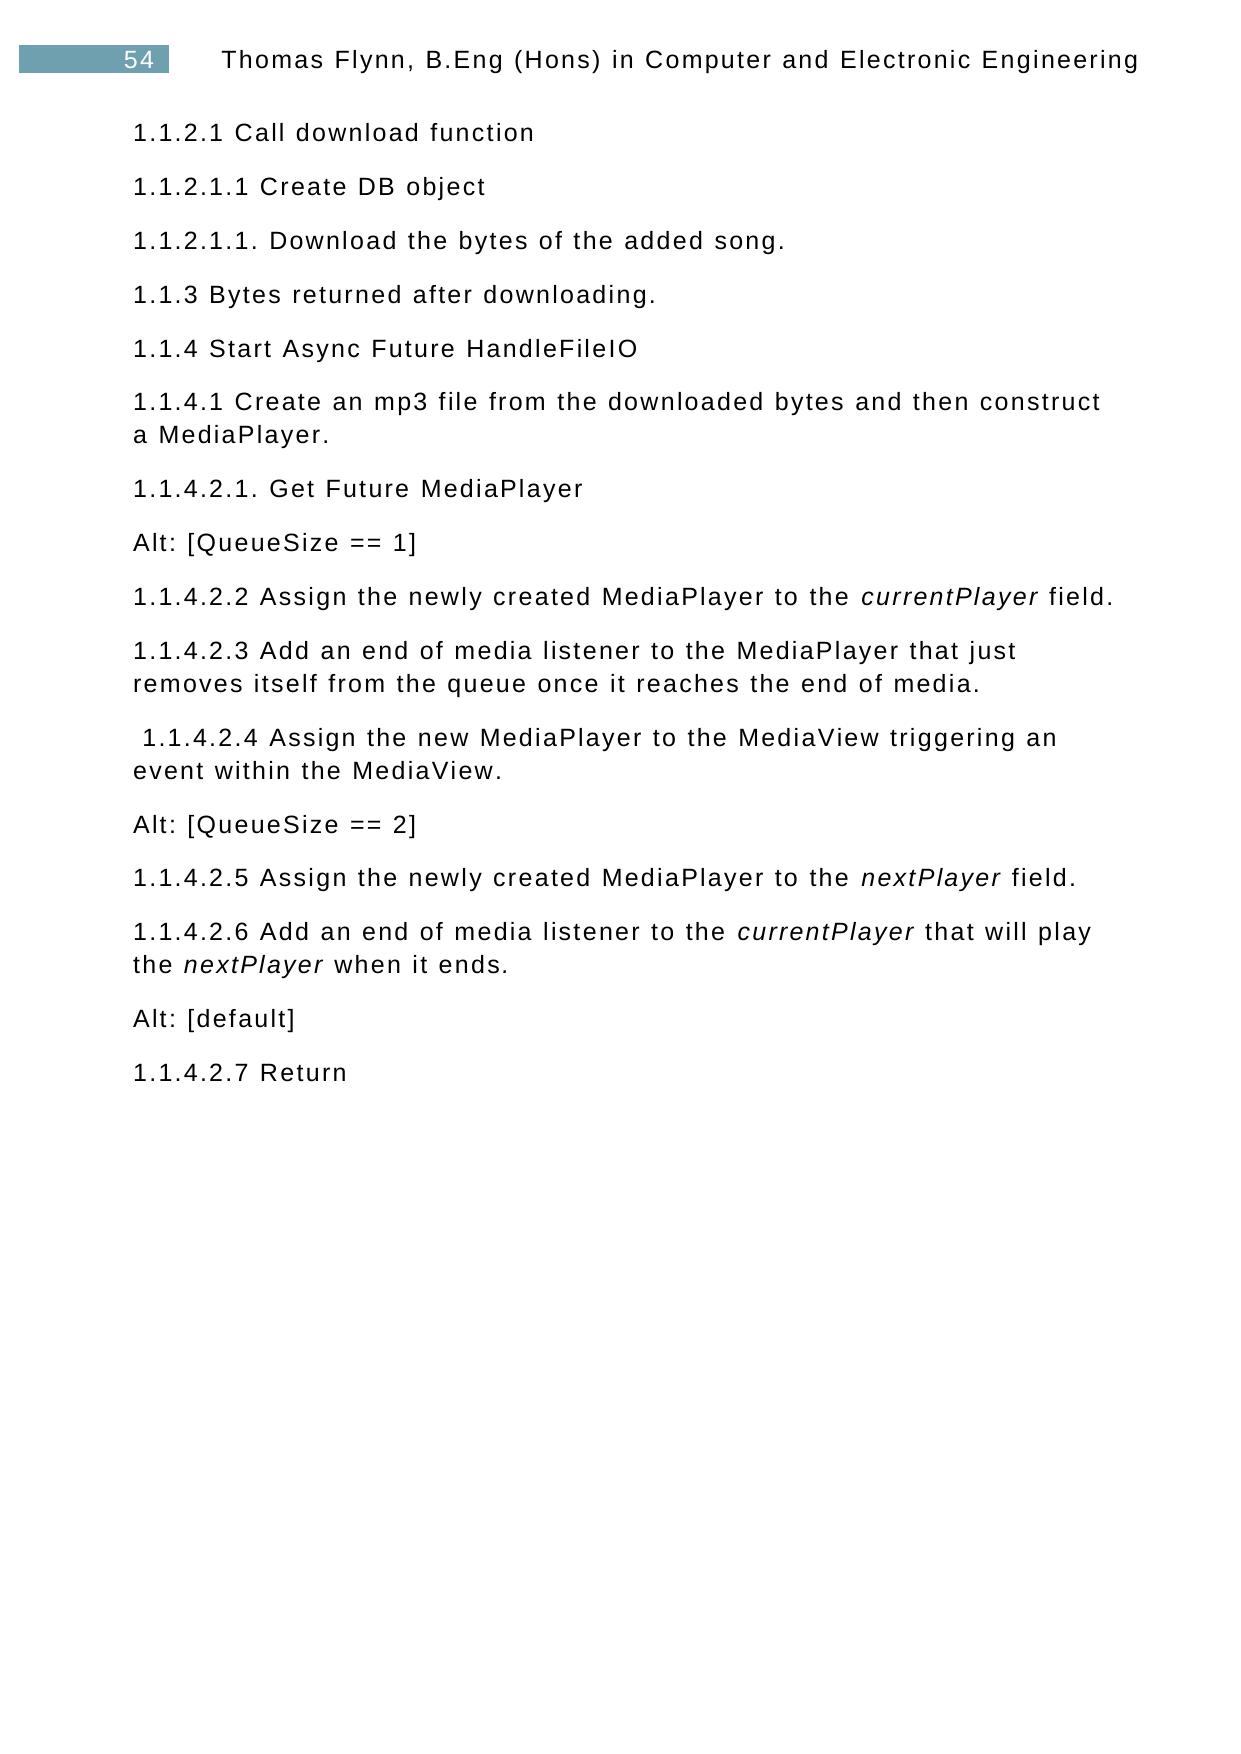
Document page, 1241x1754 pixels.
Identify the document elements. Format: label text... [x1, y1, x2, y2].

text 1.1.4.1 Create an mp3 file from the downloaded bytes and then construct a MediaPlayer. [133, 387, 1122, 449]
text 1.1.4.2.1. Get Future MediaPlayer [133, 474, 1122, 503]
text 1.1.4.2.7 Return [133, 1058, 1122, 1087]
text 1.1.4.2.4 Assign the new MediaPlayer to the MediaView triggering an event within the MediaView. [133, 723, 1122, 784]
text 1.1.4.2.5 Assign the newly created MediaPlayer to the nextPlayer field. [133, 863, 1122, 892]
text Alt: [QueueSize == 1] [133, 528, 1122, 557]
text Alt: [QueueSize == 2] [133, 809, 1122, 838]
text Alt: [default] [133, 1004, 1122, 1033]
text 1.1.4.2.2 Assign the newly created MediaPlayer to the currentPlayer field. [133, 582, 1122, 611]
text 1.1.2.1.1 Create DB object [133, 172, 1122, 201]
text 1.1.4.2.6 Add an end of media listener to the currentPlayer that will play the nextPlayer when it ends. [133, 917, 1122, 979]
text 1.1.4.2.3 Add an end of media listener to the MediaPlayer that just removes itself from the queue once it reaches the end of media. [133, 636, 1122, 698]
text 1.1.2.1 Call download function [133, 118, 1122, 147]
text 1.1.4 Start Async Future HandleFileIO [133, 333, 1122, 362]
text 1.1.3 Bytes returned after downloading. [133, 280, 1122, 308]
text 1.1.2.1.1. Download the bytes of the added song. [133, 226, 1122, 254]
